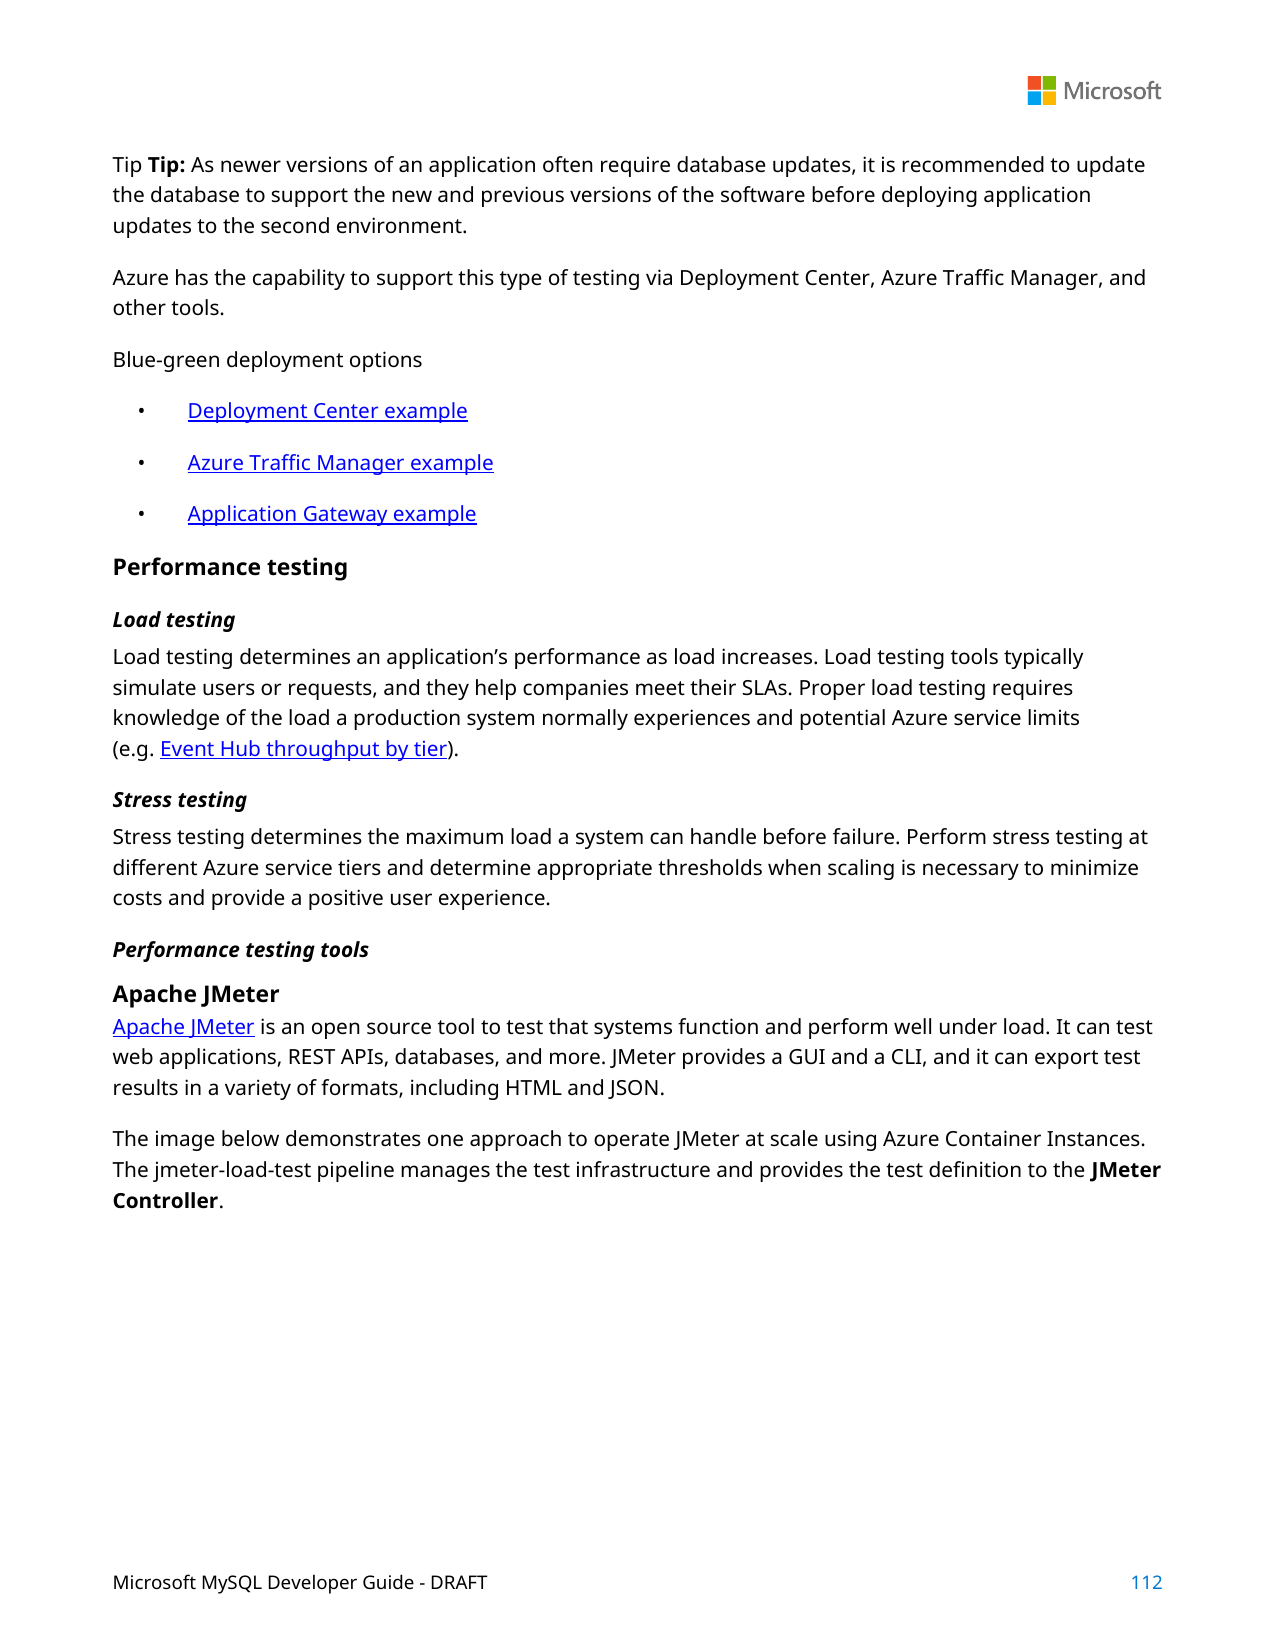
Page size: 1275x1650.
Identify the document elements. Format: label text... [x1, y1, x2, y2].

list Azure Traffic Manager example [137, 448, 1162, 476]
text Tip Tip: As newer versions of an application often require database updates, it is recommended to update the database to support the new and previous versions of the software before deploying application updates to the second environment. [112, 150, 1162, 240]
text The image below demonstrates one approach to operate JMeter at scale using Azure Container Instances. The jmeter-load-test pipeline manages the test infrastructure and provides the test definition to the JMeter Controller. [112, 1124, 1162, 1214]
subtitle Performance testing [112, 551, 1162, 582]
list Deployment Center example [137, 396, 1162, 425]
subtitle Stress testing [112, 785, 1162, 814]
text Apache JMeter is an open source tool to test that systems function and perform well under load. It can test web applications, REST APIs, databases, and more. JMeter provides a GUI and a CLI, and it can export test results in a variety of formats, including HTML and JSON. [112, 1012, 1162, 1102]
subtitle Load testing [112, 605, 1162, 634]
text Blue-green deployment options [112, 345, 1162, 373]
picture [1026, 75, 1163, 107]
text Load testing determines an application’s performance as load increases. Load testing tools typically simulate users or requests, and they help companies meet their SLAs. Proper load testing requires knowledge of the load a production system normally experiences and potential Azure service limits (e.g. Event Hub throughput by tier). [112, 642, 1162, 762]
subtitle Apache JMeter [112, 978, 1162, 1009]
subtitle Performance testing tools [112, 935, 1162, 963]
text Azure has the capability to support this type of testing via Deployment Center, Azure Traffic Manager, and other tools. [112, 263, 1162, 322]
text Stress testing determines the maximum load a system can handle before failure. Perform stress testing at different Azure service tiers and determine appropriate thresholds when scaling is necessary to minimize costs and provide a positive user experience. [112, 822, 1162, 912]
list Application Gateway example [137, 499, 1162, 528]
